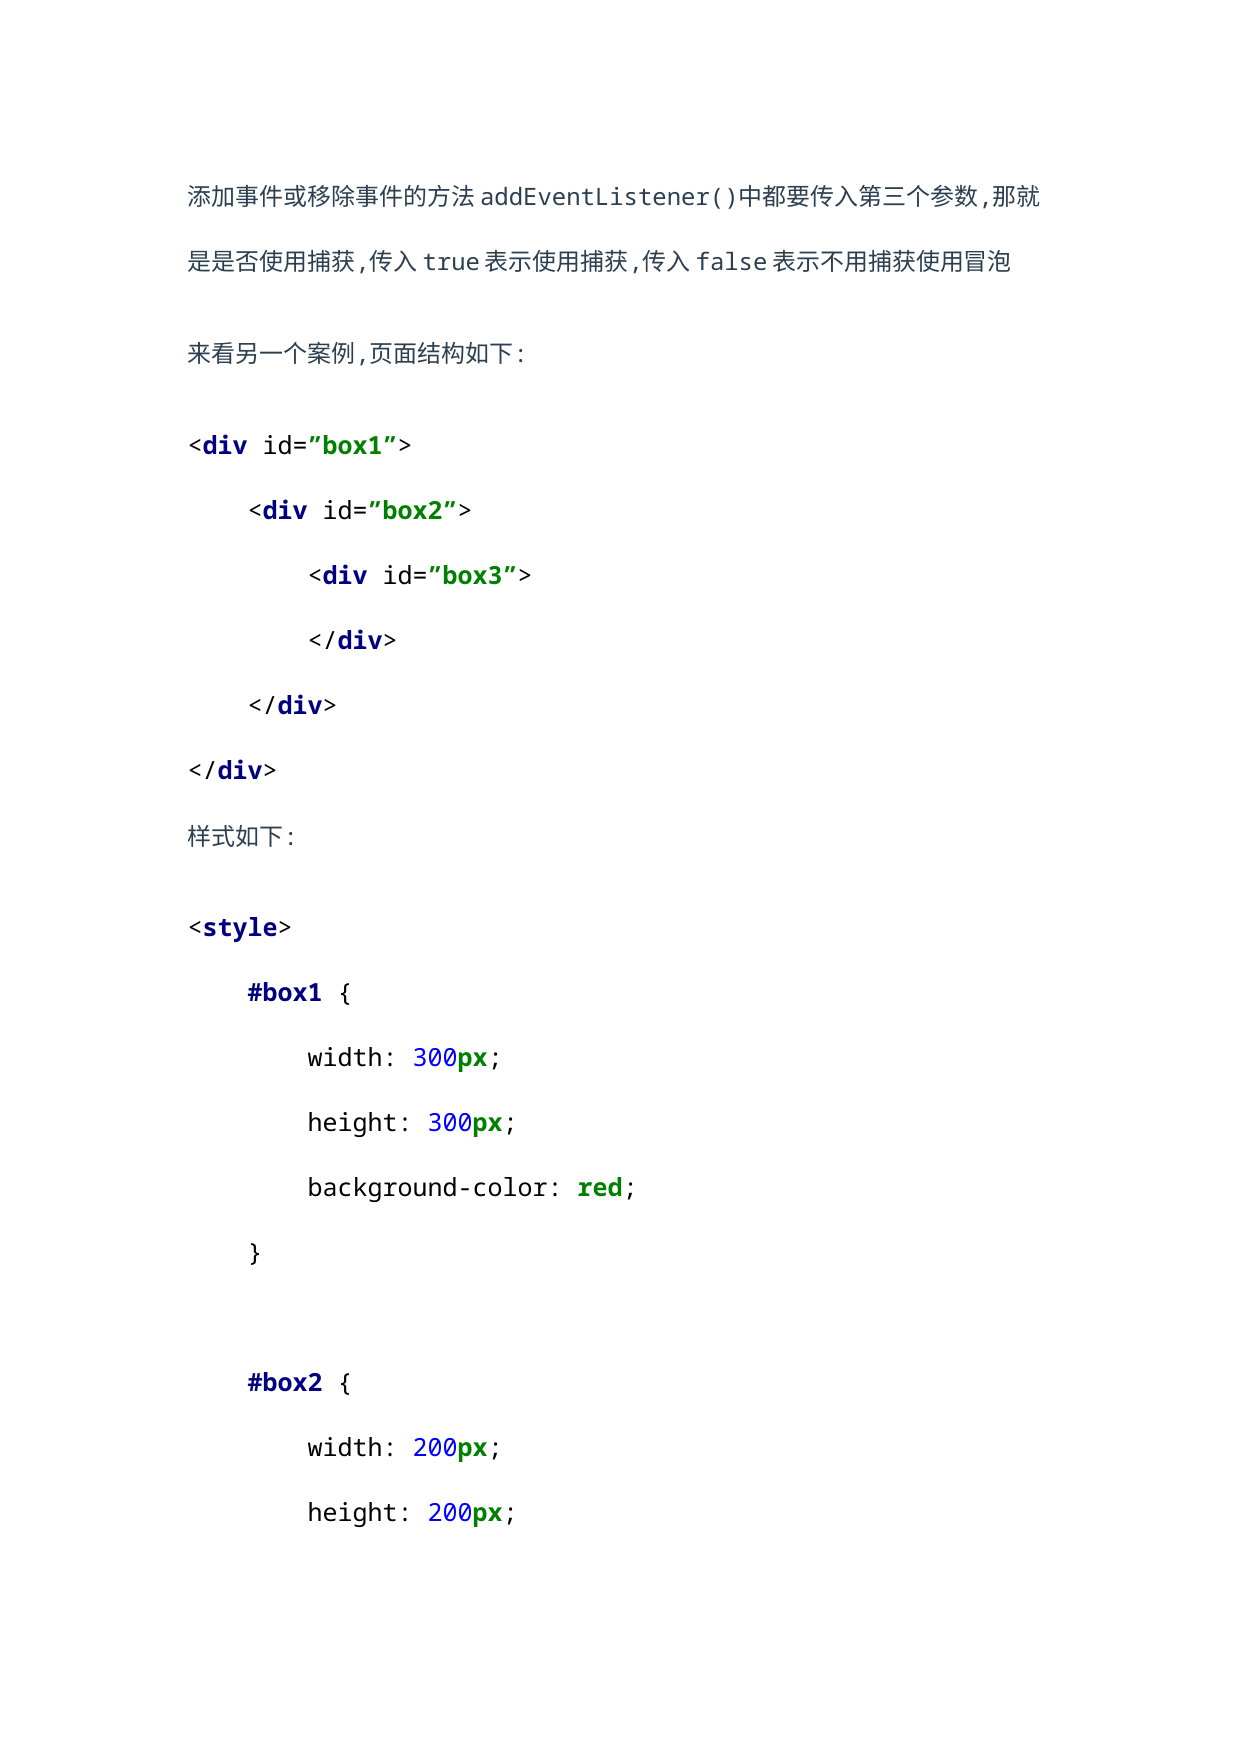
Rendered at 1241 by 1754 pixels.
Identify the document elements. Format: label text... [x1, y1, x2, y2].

text 样式如下: [187, 802, 1053, 867]
text 来看另一个案例,页面结构如下: [187, 319, 1053, 384]
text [187, 894, 1053, 1544]
text <div id=”box1”> <div id=”box2”> <div id=”box3”> </div> </div> </div> [187, 412, 1053, 802]
text 添加事件或移除事件的方法addEventListener()中都要传入第三个参数,那就是是否使用捕获,传入true表示使用捕获,传入false表示不用捕获使用冒泡 [187, 162, 1053, 292]
